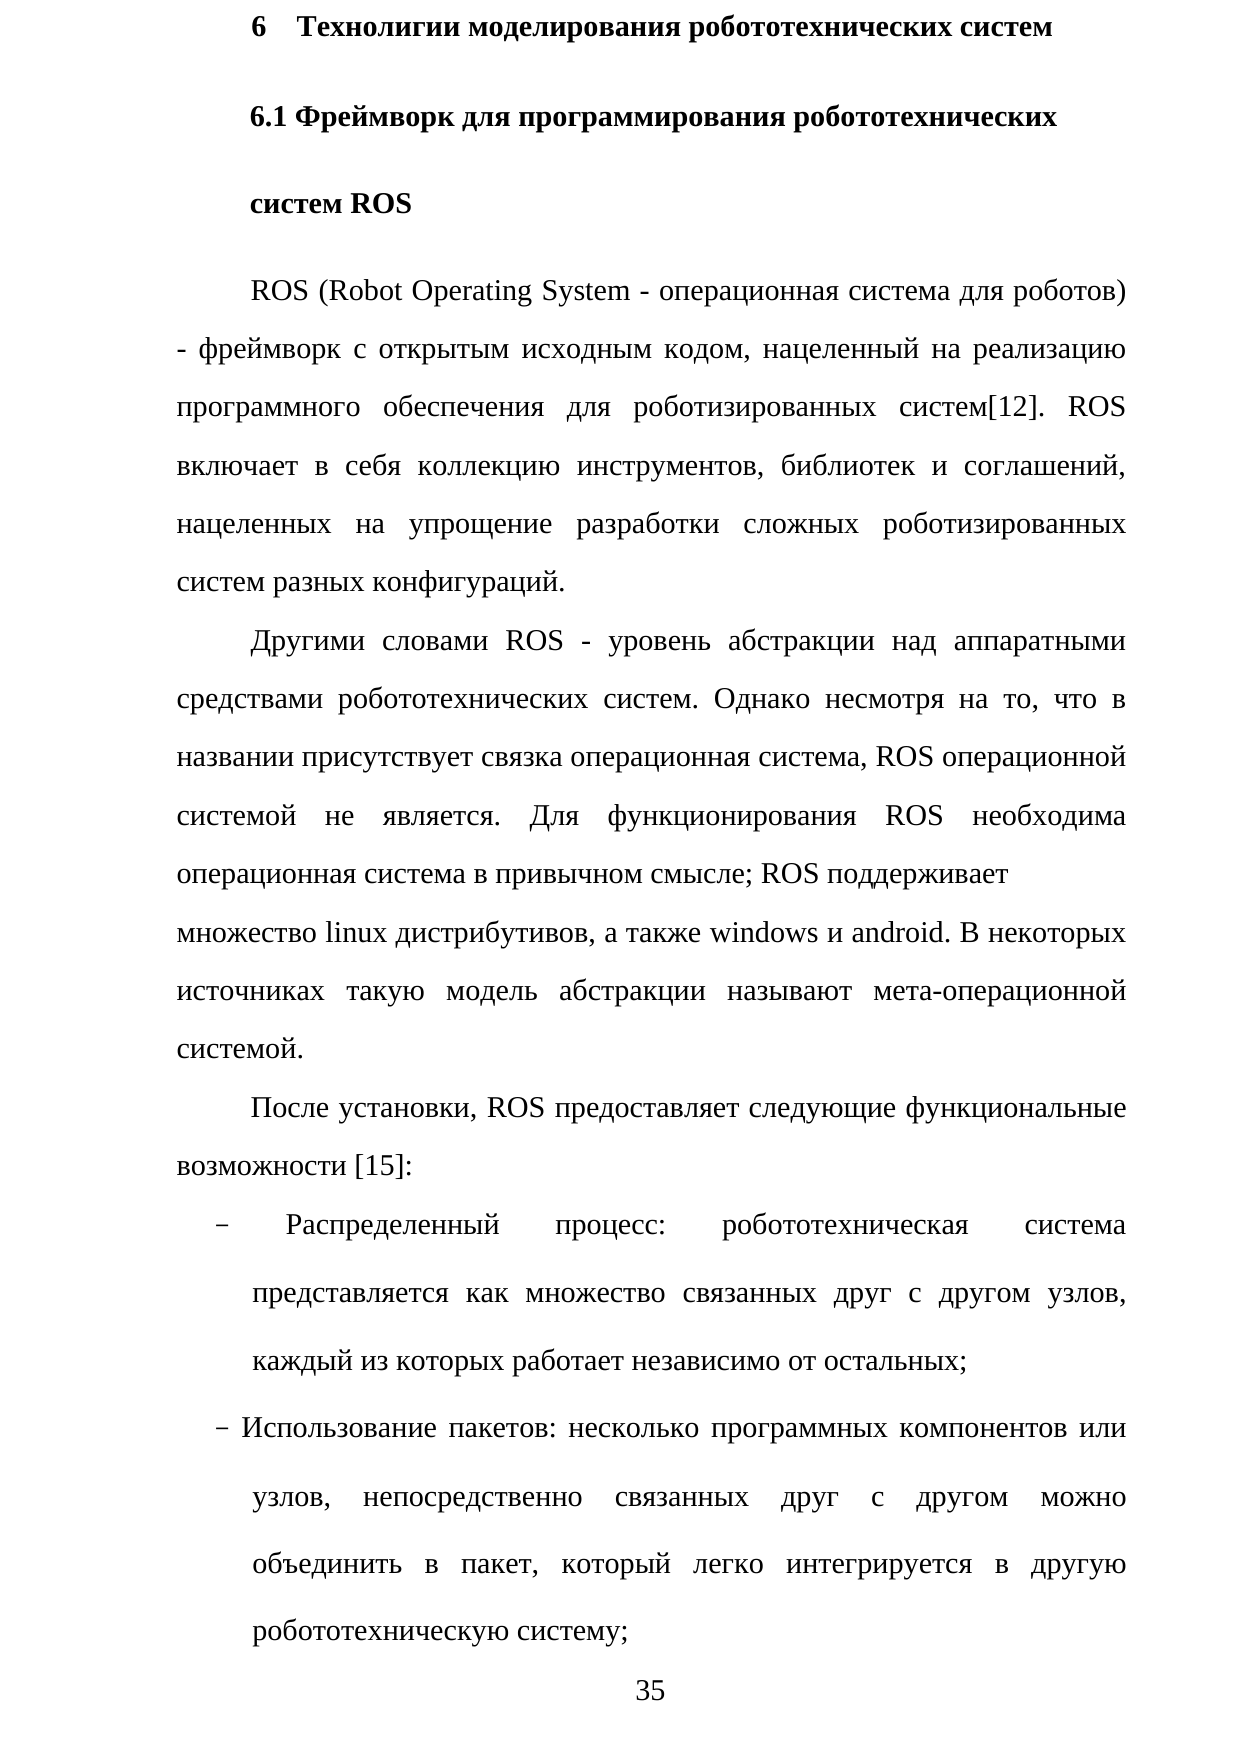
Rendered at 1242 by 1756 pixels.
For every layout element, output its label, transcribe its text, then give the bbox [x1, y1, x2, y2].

subtitle 6 Технолигии моделирования робототехнических систем [172, 8, 1129, 43]
text После установки, ROS предоставляет следующие функциональные возможности [15]: [176, 1089, 1127, 1182]
text множество linux дистрибутивов, а также windows и android. В некоторых источниках такую модель абстракции называют мета-операционной системой. [176, 914, 1127, 1065]
text ROS (Robot Operating System - операционная система для роботов) - фреймворк с открытым исходным кодом, нацеленный на реализацию программного обеспечения для роботизированных систем[12]. ROS включает в себя коллекцию инструментов, библиотек и соглашений, нацеленных на упрощение разработки сложных роботизированных систем разных конфигураций. [176, 272, 1127, 598]
text Другими словами ROS - уровень абстракции над аппаратными средствами робототехнических систем. Однако несмотря на то, что в названии присутствует связка операционная система, ROS операционной системой не является. Для функционирования ROS необходима операционная система в привычном смысле; ROS поддерживает [176, 622, 1127, 890]
subtitle 6.1 Фреймворк для программирования робототехнических [249, 98, 1129, 132]
text − Использование пакетов: несколько программных компонентов или узлов, непосредственно связанных друг с другом можно объединить в пакет, который легко интегрируется в другую робототехническую систему; [214, 1409, 1127, 1647]
text − Распределенный процесс: робототехническая система представляется как множество связанных друг с другом узлов, каждый из которых работает независимо от остальных; [214, 1206, 1127, 1376]
subtitle систем ROS [249, 185, 1129, 220]
